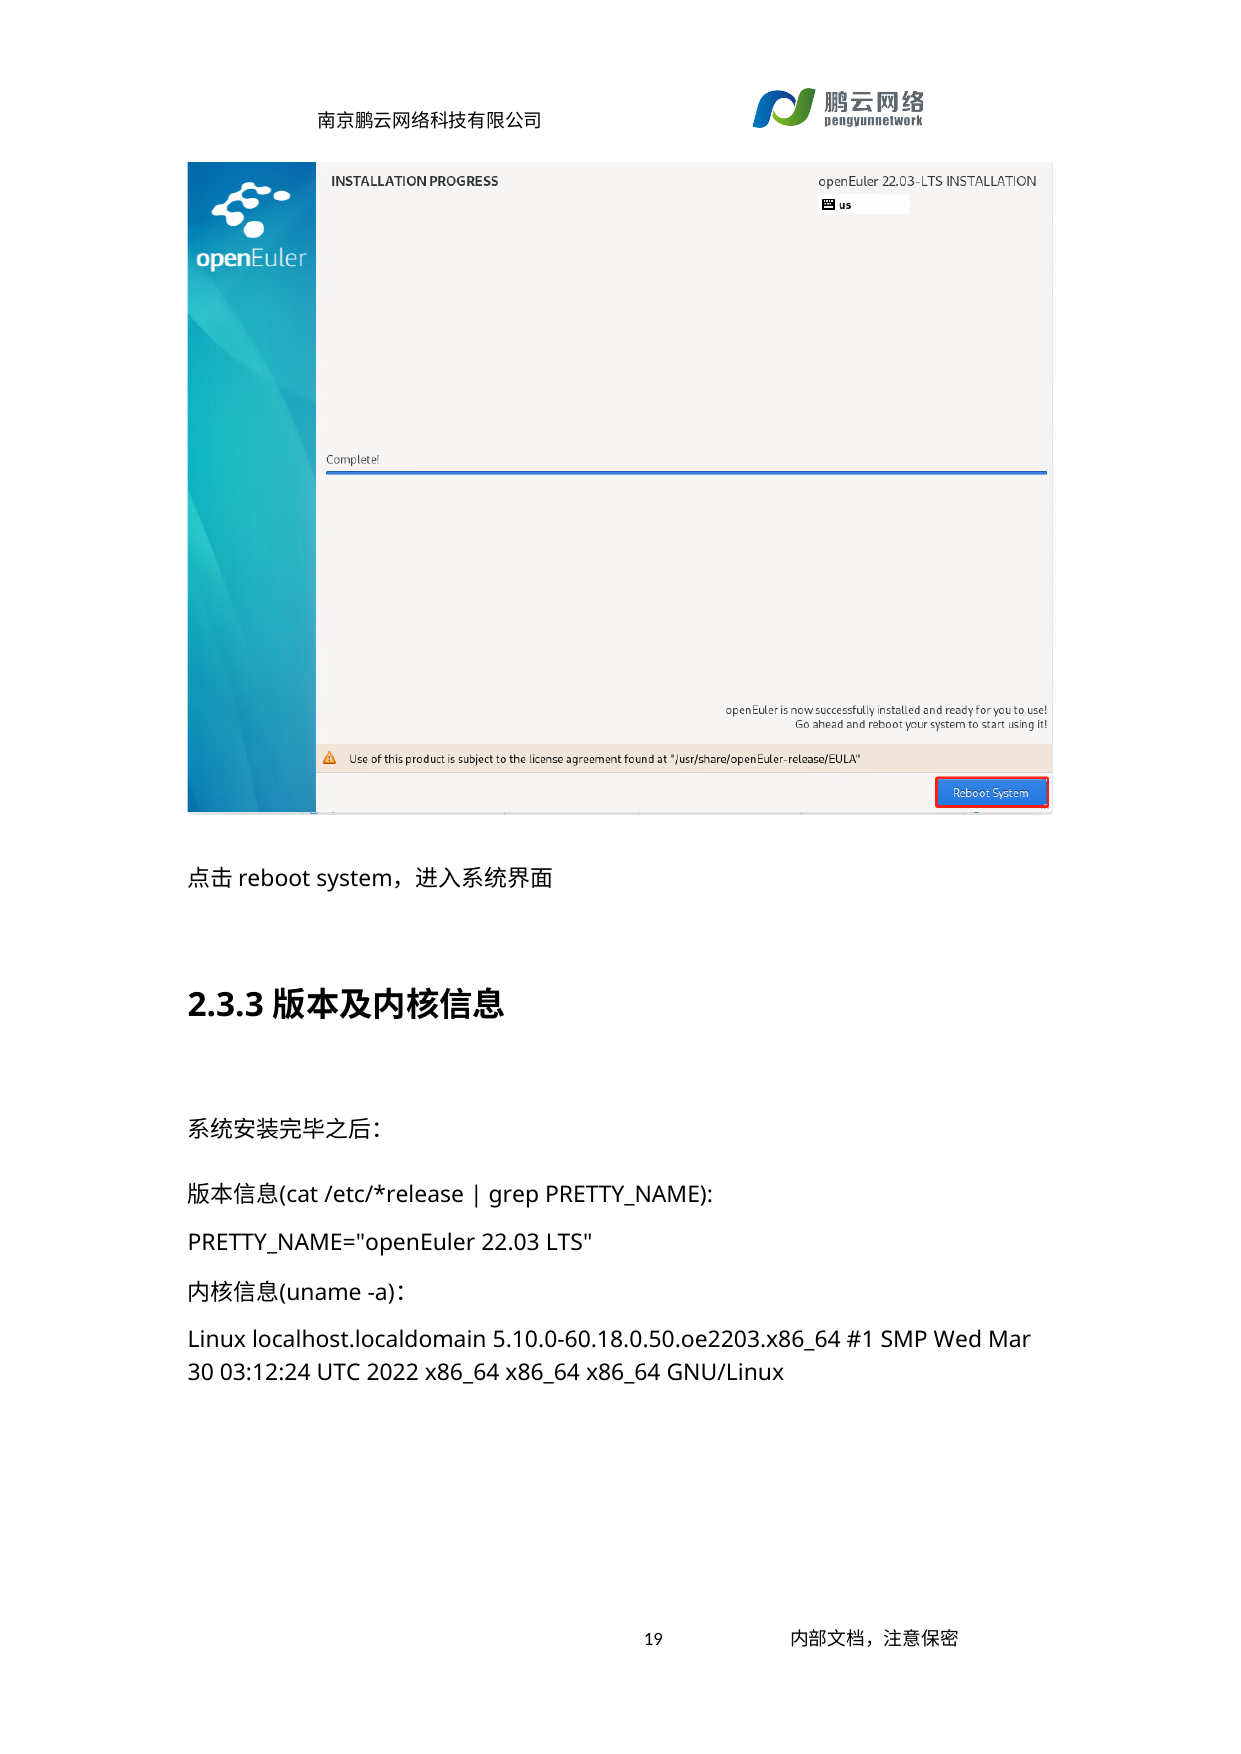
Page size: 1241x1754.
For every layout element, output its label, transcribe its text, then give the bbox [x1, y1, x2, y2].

text 系统安装完毕之后： [187, 1095, 1053, 1160]
picture [752, 88, 924, 128]
text PRETTY_NAME="openEuler 22.03 LTS" [187, 1225, 1053, 1257]
text 版本信息(cat /etc/*release | grep PRETTY_NAME): [187, 1160, 1053, 1225]
text 内核信息(uname -a)： [187, 1257, 1053, 1322]
text 点击reboot system，进入系统界面 [187, 844, 1053, 909]
picture [187, 162, 1053, 815]
picture [274, 191, 290, 200]
subtitle 版本及内核信息 [187, 969, 1053, 1034]
text Linux localhost.localdomain 5.10.0-60.18.0.50.oe2203.x86_64 #1 SMP Wed Mar 30 03:12:24 UTC 2022 x86_64 x86_64 x86_64 GNU/Linux [187, 1322, 1053, 1387]
